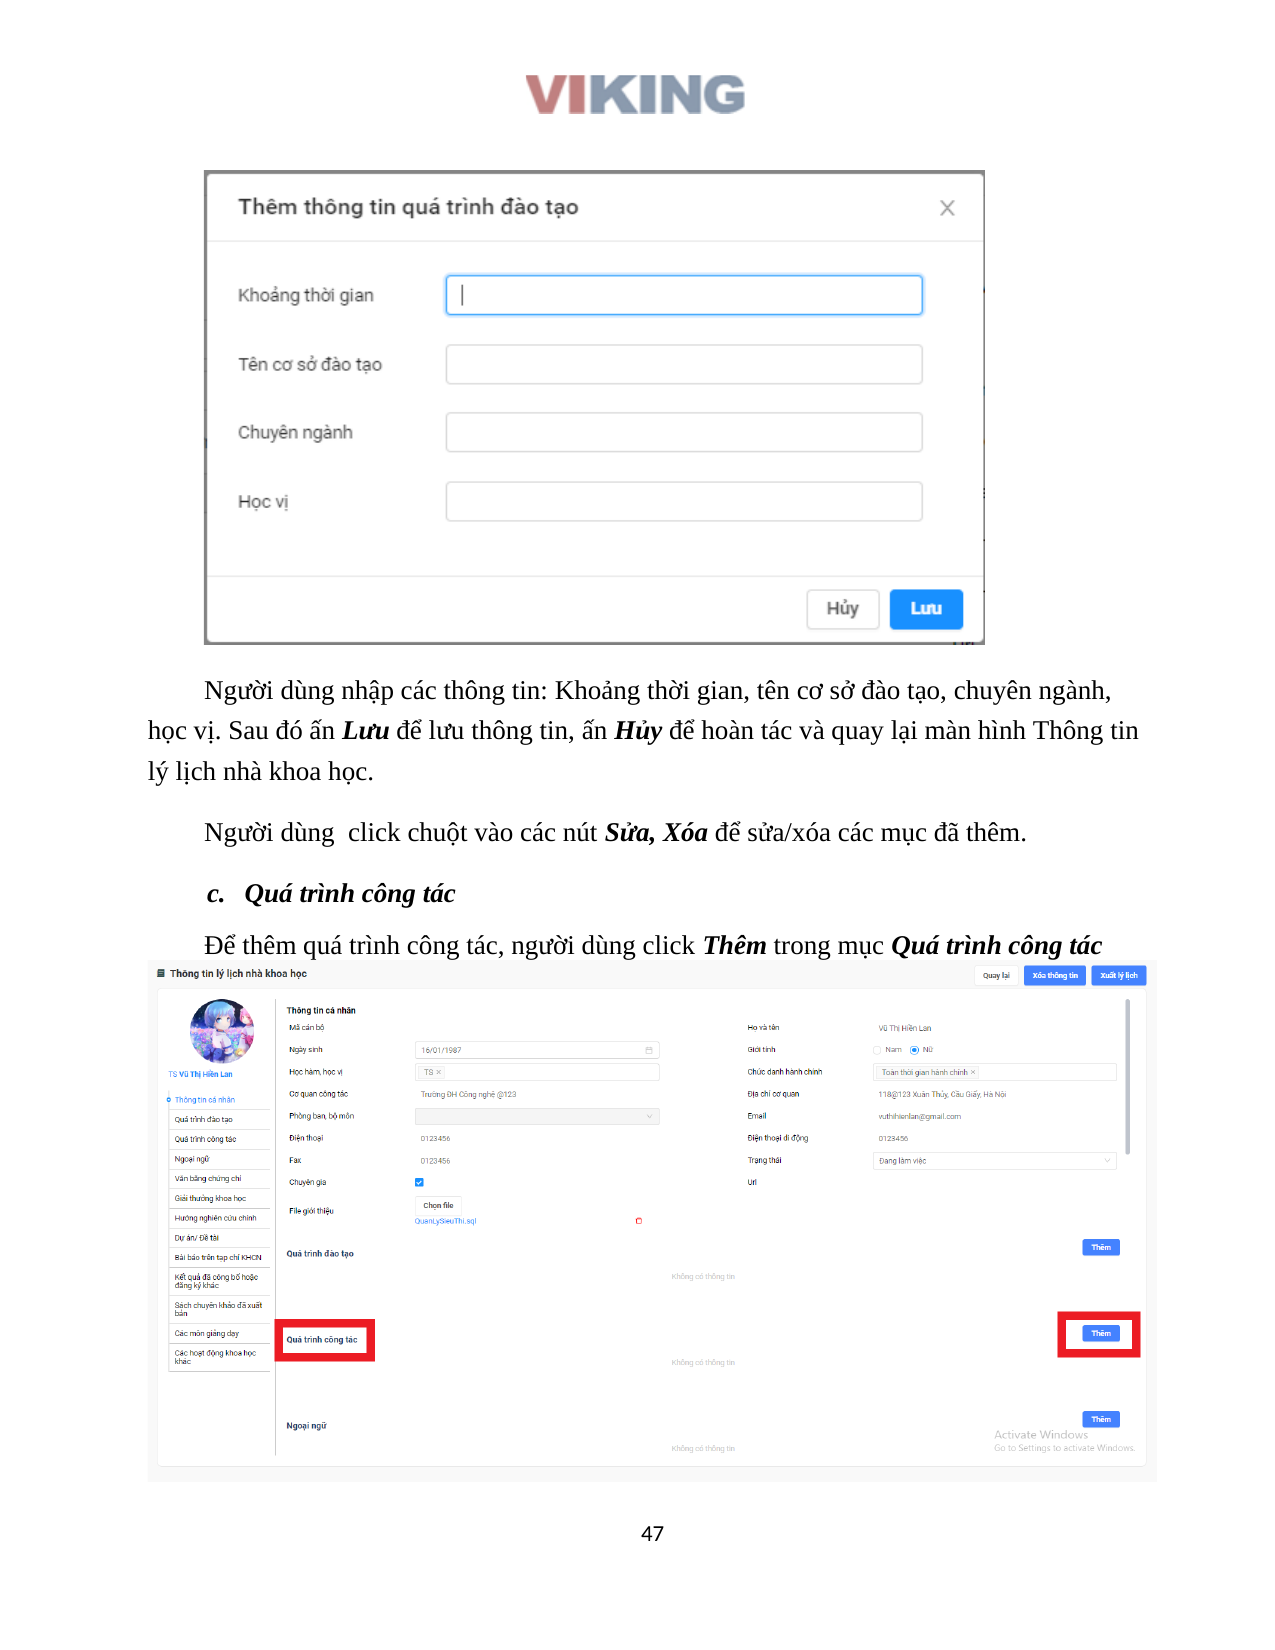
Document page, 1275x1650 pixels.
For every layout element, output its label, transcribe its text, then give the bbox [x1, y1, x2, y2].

picture [147, 960, 1157, 1482]
picture [203, 170, 985, 645]
text Người dùng click chuột vào các nút Sửa, Xóa để sửa/xóa các mục đã thêm. [148, 816, 1157, 847]
text Để thêm quá trình công tác, người dùng click Thêm trong mục Quá trình công tác [148, 929, 1157, 960]
text Người dùng nhập các thông tin: Khoảng thời gian, tên cơ sở đào tạo, chuyên ngành, học vị. Sau đó ấn Lưu để lưu thông tin, ấn Hủy để hoàn tác và quay lại màn hình Thông tin lý lịch nhà khoa học. [148, 674, 1157, 786]
picture [525, 75, 745, 114]
list Quá trình công tác [207, 877, 1157, 908]
